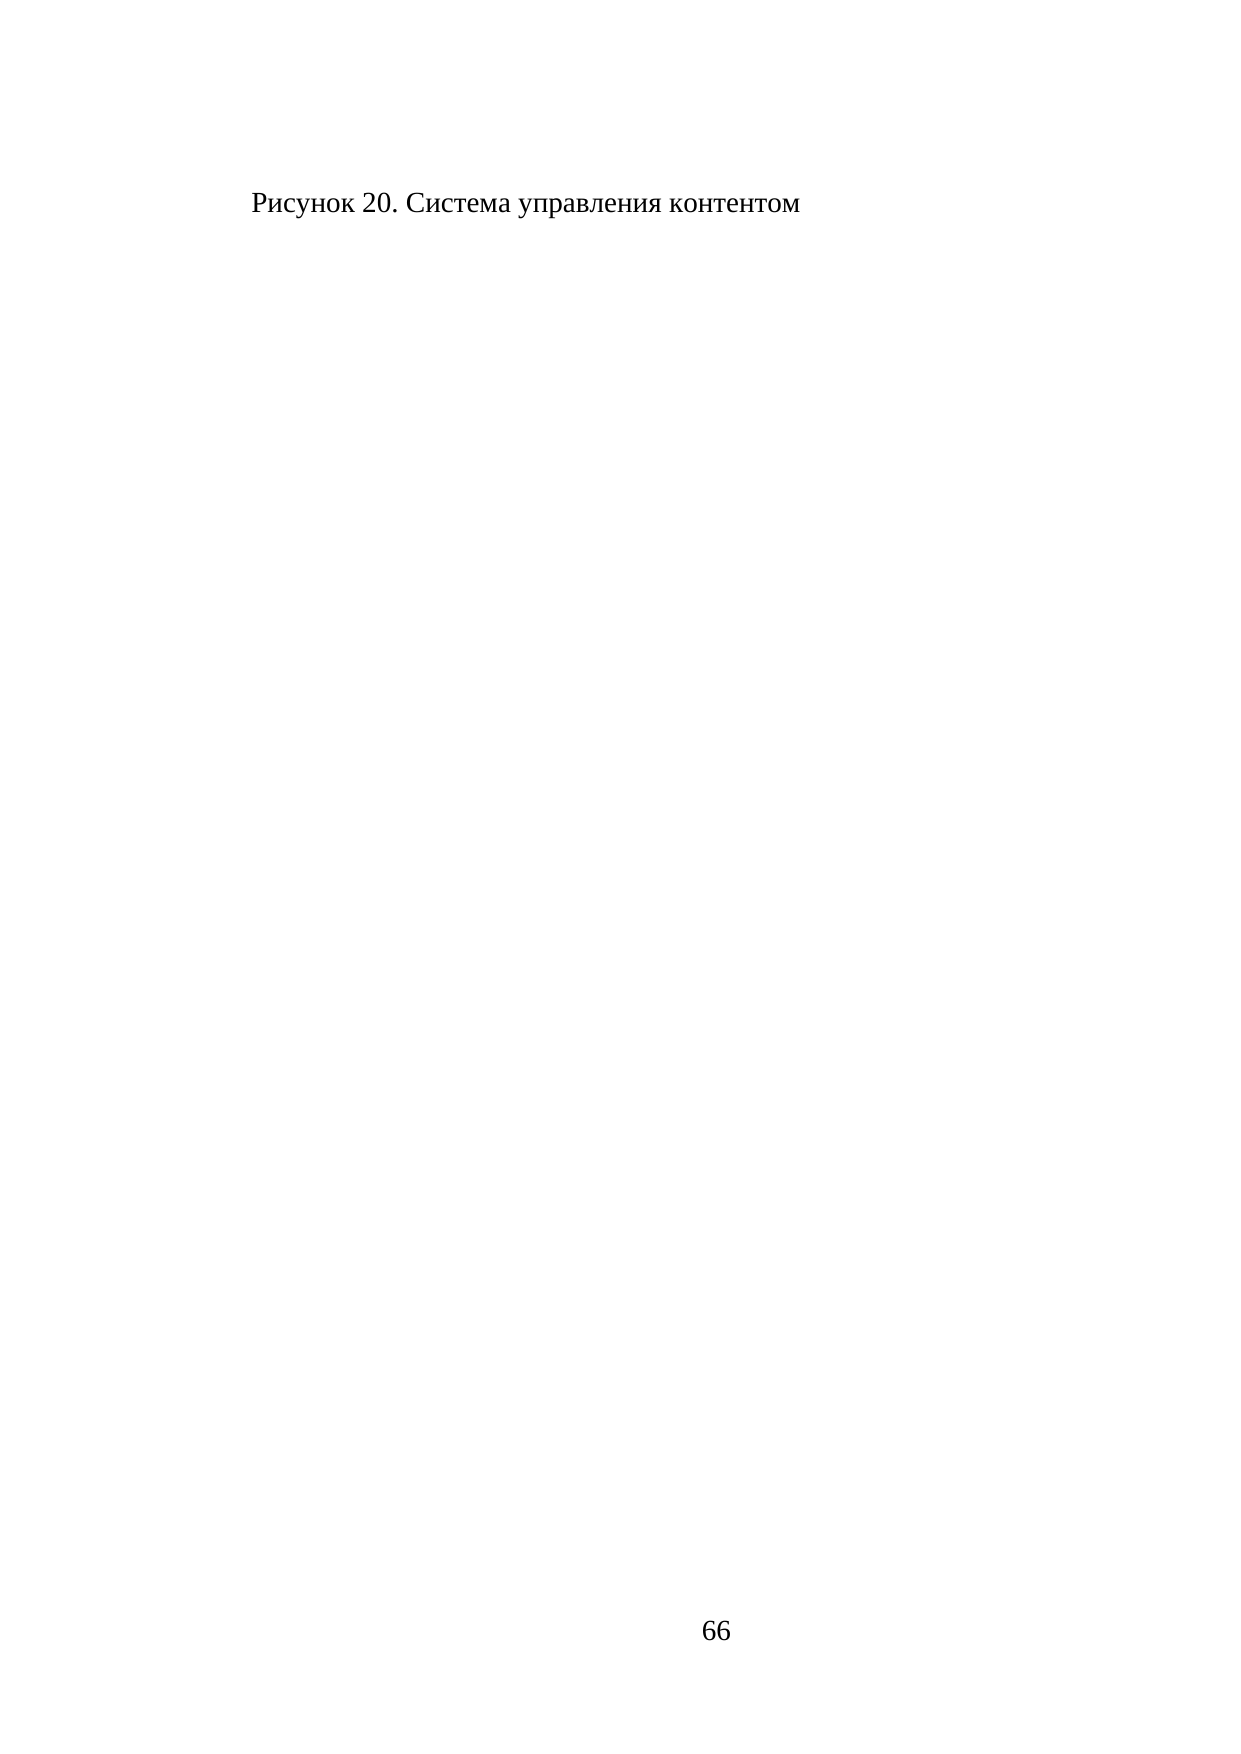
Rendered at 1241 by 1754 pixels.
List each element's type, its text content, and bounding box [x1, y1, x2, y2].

text Рисунок 20. Система управления контентом [177, 185, 1181, 219]
